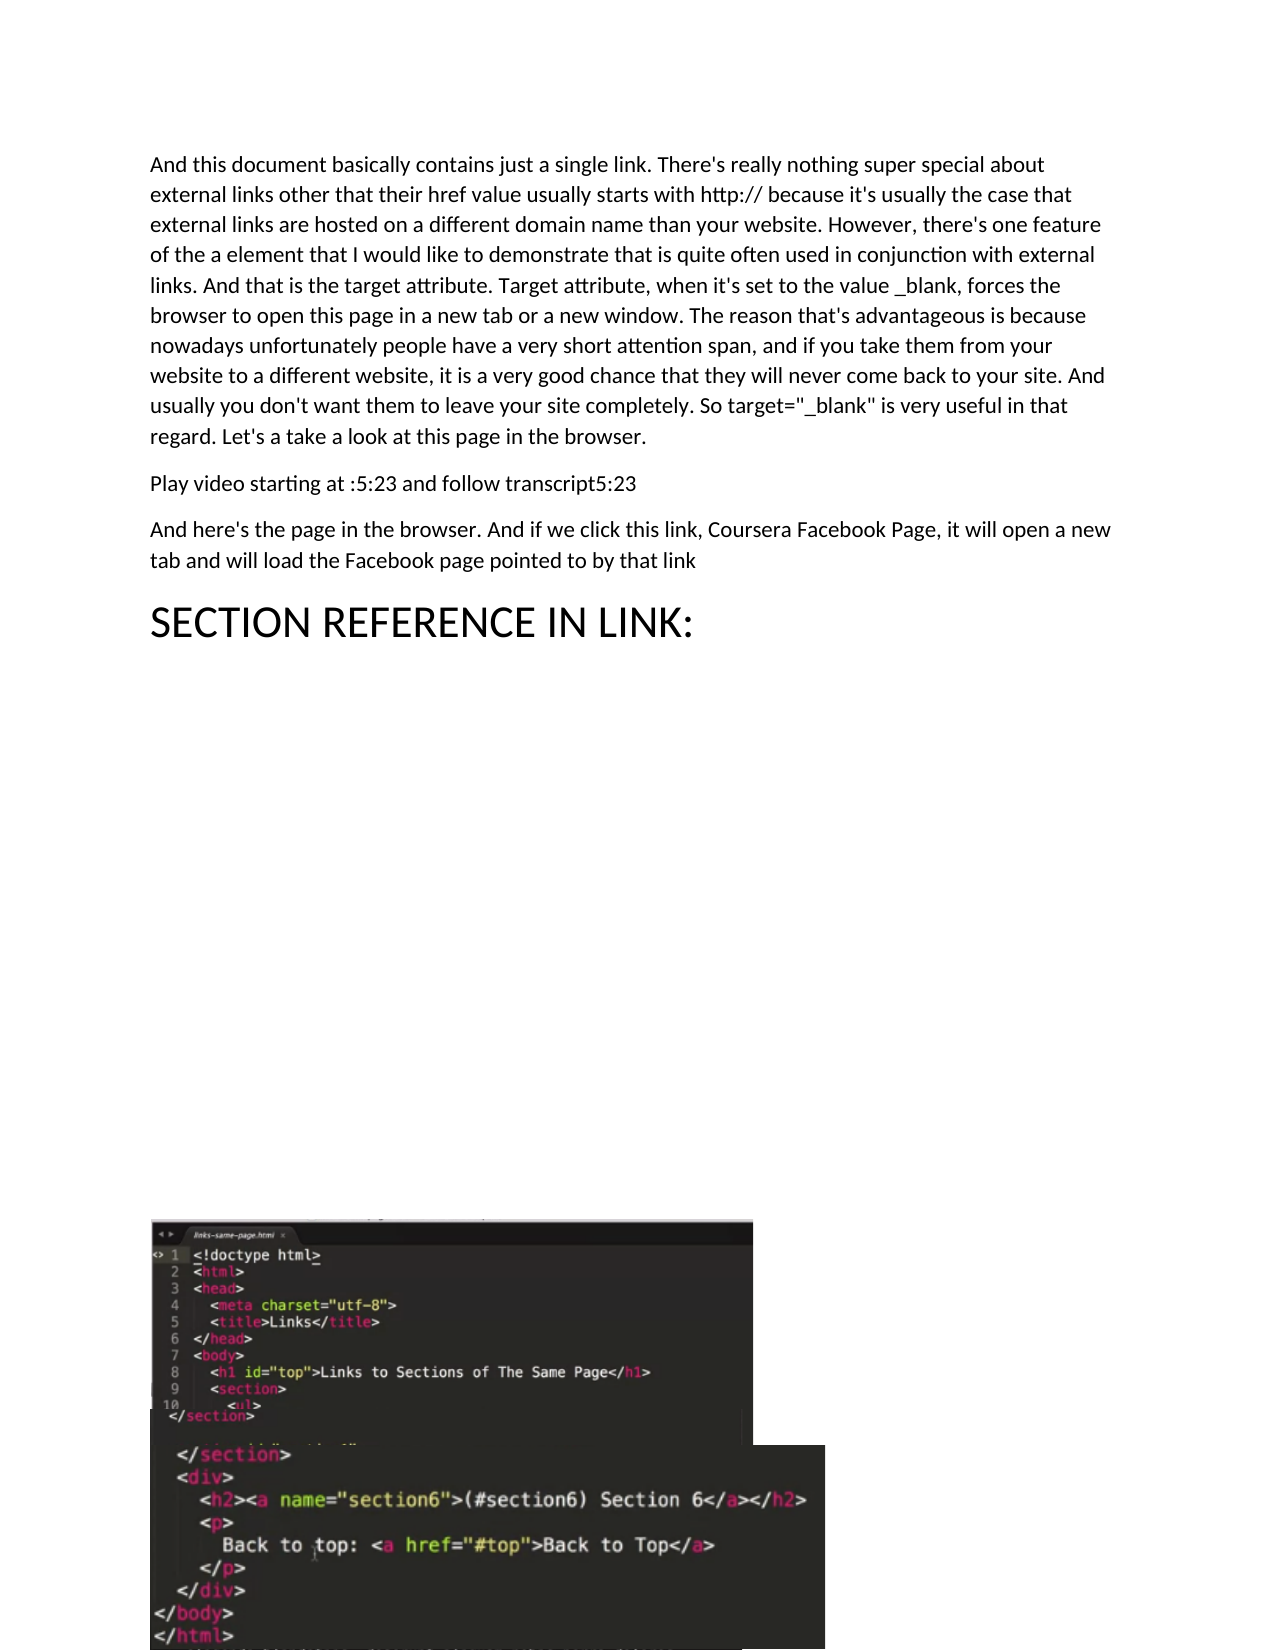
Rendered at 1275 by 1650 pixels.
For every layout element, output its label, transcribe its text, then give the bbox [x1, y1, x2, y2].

text SECTION REFERENCE IN LINK: [150, 593, 1125, 649]
text Play video starting at :5:23 and follow transcript5:23 [150, 469, 1125, 497]
text And this document basically contains just a single link. There's really nothing super special about external links other that their href value usually starts with http:// because it's usually the case that external links are hosted on a different domain name than your website. However, there's one feature of the a element that I would like to demonstrate that is quite often used in conjunction with external links. And that is the target attribute. Target attribute, when it's set to the value _blank, forces the browser to open this page in a new tab or a new window. The reason that's advantageous is because nowadays unfortunately people have a very short attention span, and if you take them from your website to a different website, it is a very good chance that they will never come back to your site. And usually you don't want them to leave your site completely. So target="_blank" is very useful in that regard. Let's a take a look at this page in the browser. [150, 150, 1125, 450]
text And here's the page in the browser. And if we click this link, Coursera Facebook Page, it will open a new tab and will load the Facebook page pointed to by that link [150, 516, 1125, 574]
picture [150, 1219, 824, 1650]
